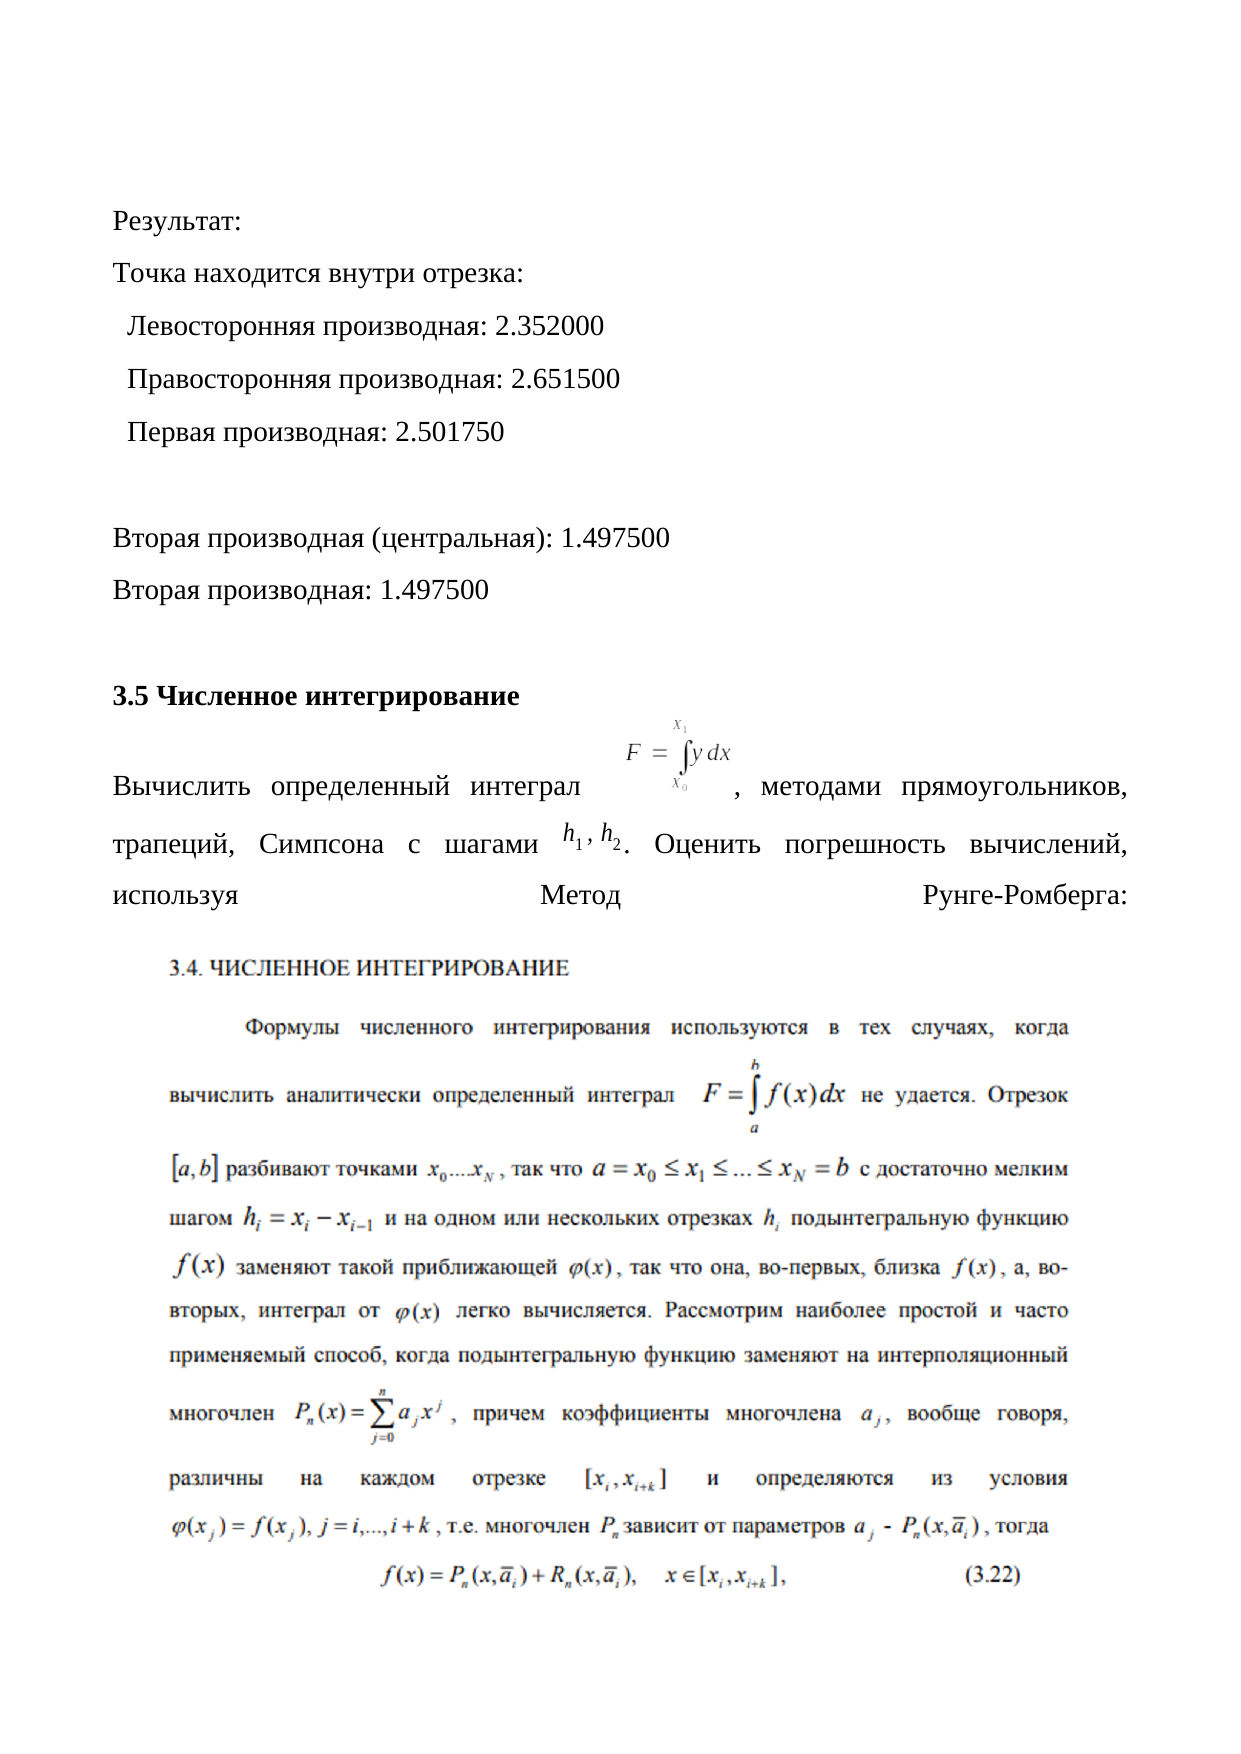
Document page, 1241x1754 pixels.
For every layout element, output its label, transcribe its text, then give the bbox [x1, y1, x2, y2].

text Результат: [112, 203, 1128, 236]
subtitle 3.5 Численное интегрирование [112, 678, 1128, 712]
text Левосторонняя производная: 2.352000 [112, 308, 1128, 342]
text Вычислить определенный интеграл , методами прямоугольников, трапеций, Симпсона с шагами . Оценить погрешность вычислений, используя Метод Рунге-Ромберга: [112, 714, 1128, 927]
text Правосторонняя производная: 2.651500 [112, 361, 1128, 395]
picture [112, 927, 1128, 1612]
text Первая производная: 2.501750 [112, 414, 1128, 448]
text Вторая производная (центральная): 1.497500 [112, 520, 1128, 553]
text Вторая производная: 1.497500 [112, 572, 1128, 606]
text Точка находится внутри отрезка: [112, 256, 1128, 289]
